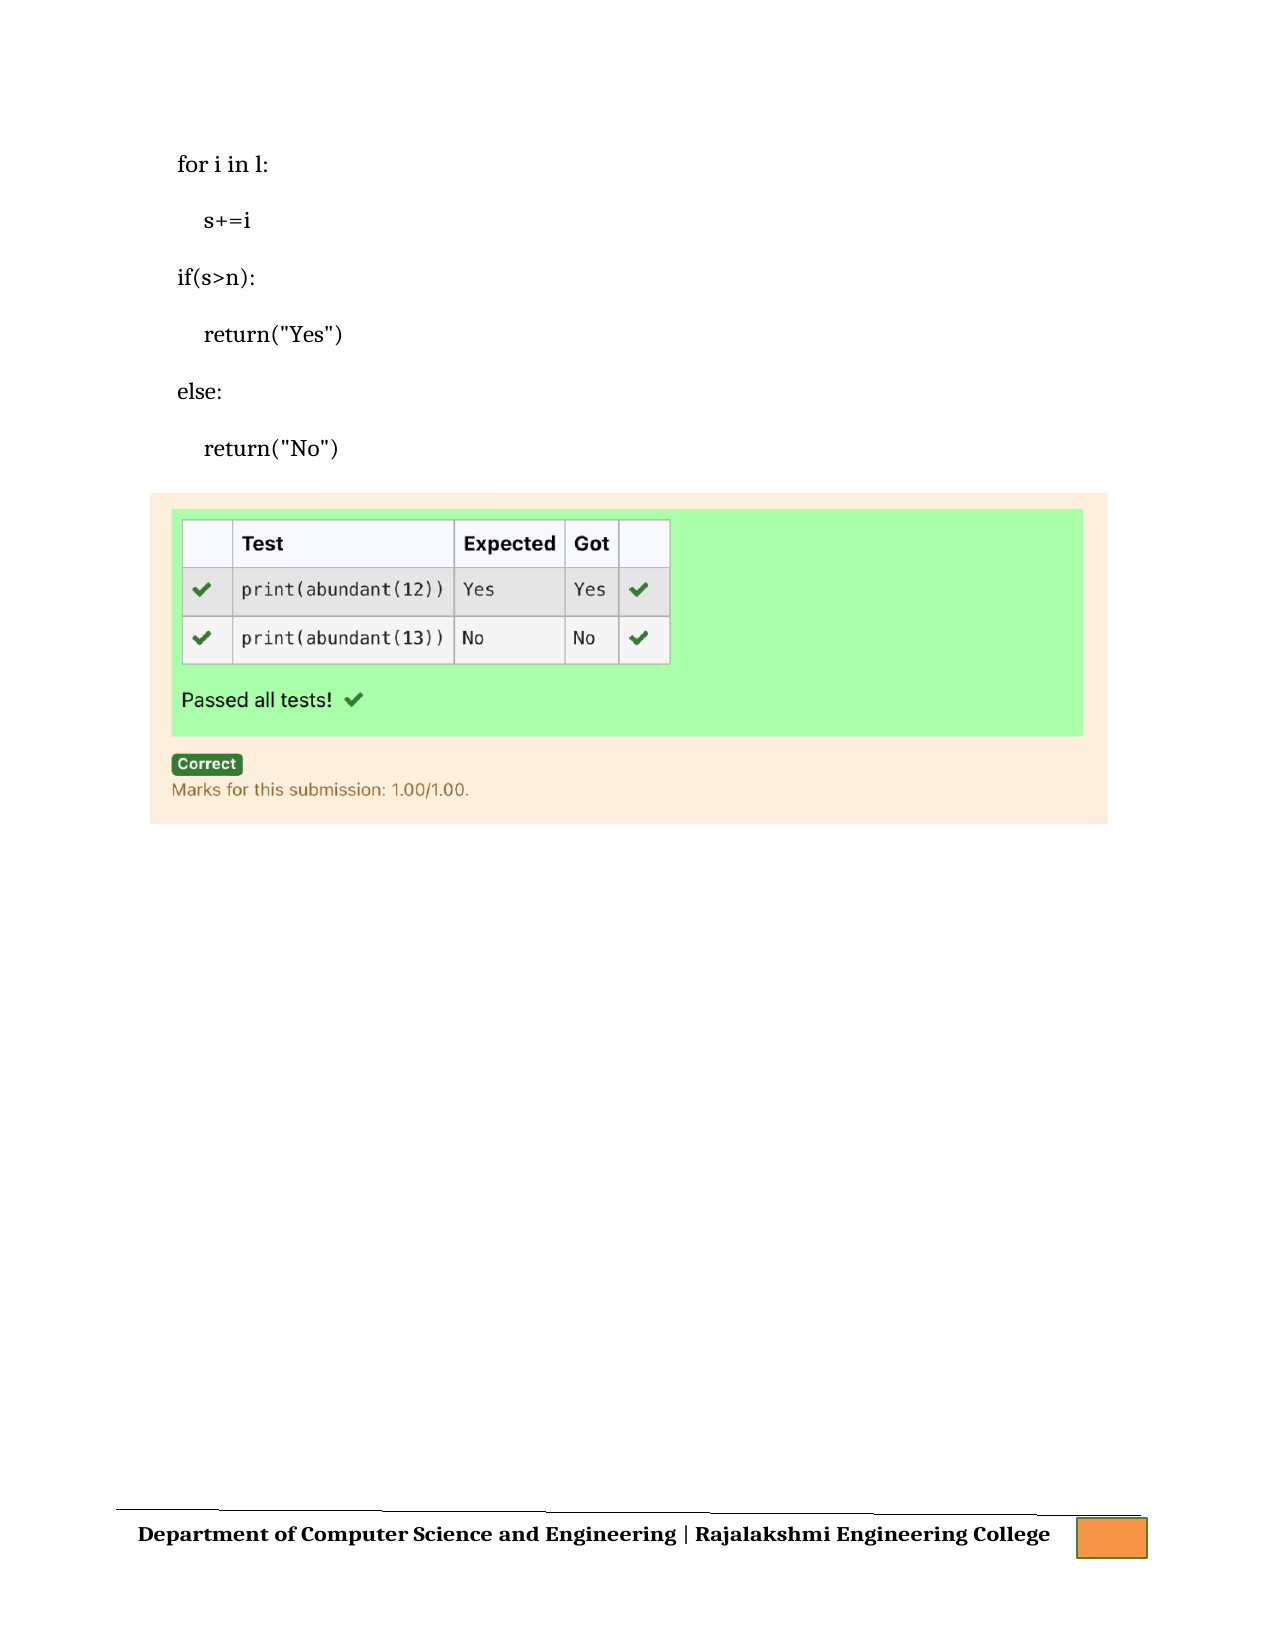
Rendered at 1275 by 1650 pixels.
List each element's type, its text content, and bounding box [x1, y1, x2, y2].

text for i in l: s+=i [177, 151, 273, 235]
text if(s>n): [177, 264, 1219, 292]
picture [150, 491, 1108, 824]
text return("Yes") else: [177, 321, 350, 405]
text return("No") [204, 434, 1219, 462]
